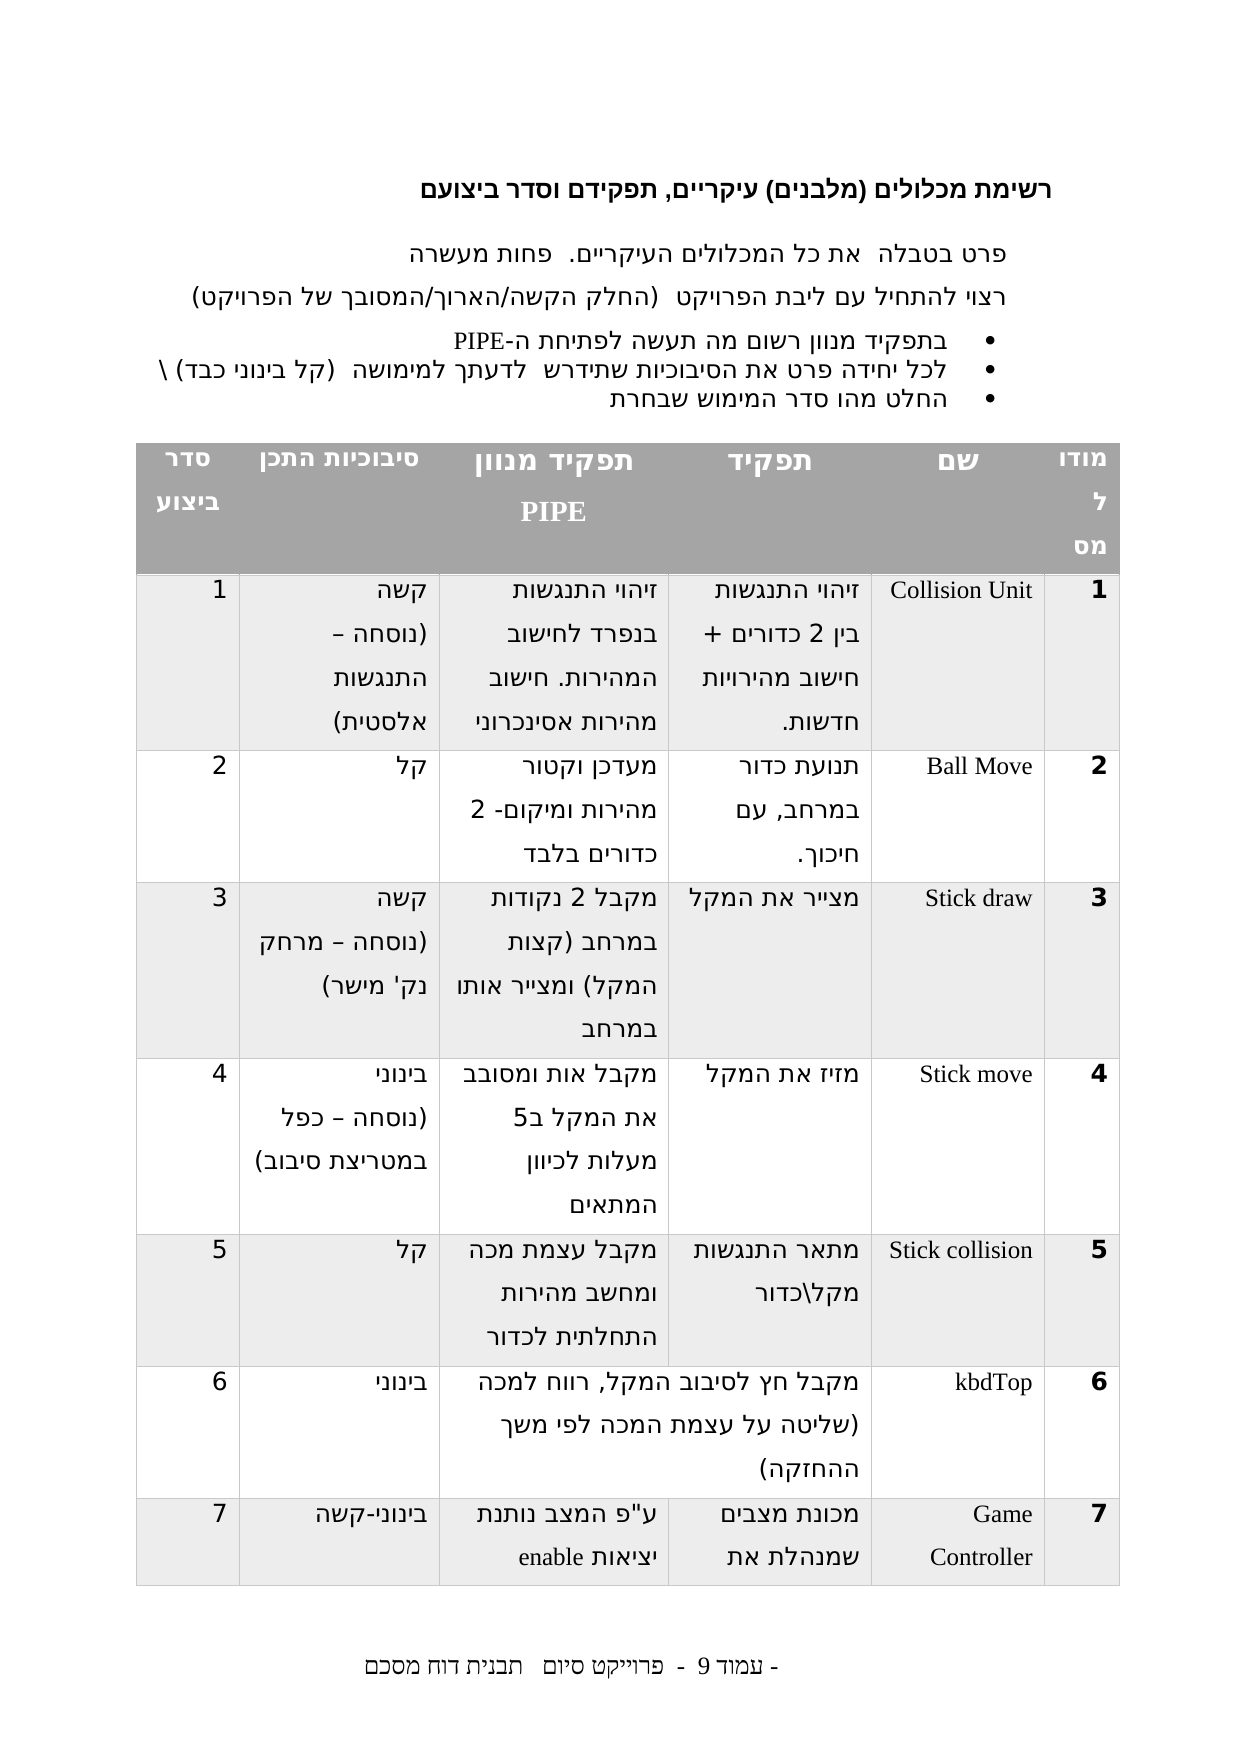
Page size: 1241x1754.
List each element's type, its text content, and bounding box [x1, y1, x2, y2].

table_cell מתאר התנגשות מקל\כדור [669, 1235, 871, 1366]
table_cell Collision Unit [872, 576, 1044, 750]
table_cell 2 [137, 751, 239, 882]
table_cell מעדכן וקטור מהירות ומיקום- 2 כדורים בלבד [440, 751, 668, 882]
table_cell תנועת כדור במרחב, עם חיכוך. [669, 751, 871, 882]
table_cell 3 [1045, 883, 1119, 1058]
table_cell קל [240, 751, 439, 882]
table_header סיבוכיות התכן [240, 444, 439, 574]
table_cell kbdTop [872, 1367, 1044, 1498]
table_cell זיהוי התנגשות בין 2 כדורים + חישוב מהירויות חדשות. [669, 576, 871, 750]
table_cell 7 [137, 1499, 239, 1585]
list רצוי להתחיל עם ליבת הפרויקט (החלק הקשה/הארוך/המסובך של הפרויקט) [133, 282, 1007, 312]
table_cell מצייר את המקל [669, 883, 871, 1058]
table_cell 2 [1045, 751, 1119, 882]
table_cell Stick move [872, 1059, 1044, 1234]
table_cell קל [240, 1235, 439, 1366]
table_cell 7 [1045, 1499, 1119, 1585]
table_cell 6 [1045, 1367, 1119, 1498]
table_cell מקבל חץ לסיבוב המקל, רווח למכה (שליטה על עצמת המכה לפי משך ההחזקה) [440, 1367, 871, 1498]
table_cell קשה (נוסחה – התנגשות אלסטית) [240, 576, 439, 750]
table_cell מזיז את המקל [669, 1059, 871, 1234]
table_cell מקבל אות ומסובב את המקל ב5 מעלות לכיוון המתאים [440, 1059, 668, 1234]
subtitle רשימת מכלולים (מלבנים) עיקריים, תפקידם וסדר ביצועם [133, 175, 1053, 204]
table_cell 5 [1045, 1235, 1119, 1366]
table_cell 1 [137, 576, 239, 750]
table_cell Stick draw [872, 883, 1044, 1058]
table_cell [669, 1499, 871, 1585]
list החלט מהו סדר המימוש שבחרת [133, 385, 986, 414]
table_cell בינוני [240, 1367, 439, 1498]
table_cell 3 [137, 883, 239, 1058]
table_cell מקבל 2 נקודות במרחב (קצות המקל) ומצייר אותו במרחב [440, 883, 668, 1058]
table_cell בינוני (נוסחה – כפל במטריצת סיבוב) [240, 1059, 439, 1234]
list בתפקיד מנוון רשום מה תעשה לפתיחת ה-PIPE [133, 326, 986, 356]
table_cell Game Controller [872, 1499, 1044, 1585]
table_cell זיהוי התנגשות בנפרד לחישוב המהירות. חישוב מהירות אסינכרוני [440, 576, 668, 750]
table_header סדר ביצוע [137, 444, 239, 574]
table_header תפקיד [669, 444, 871, 574]
list פרט בטבלה את כל המכלולים העיקריים. פחות מעשרה [133, 239, 1007, 268]
table_cell Ball Move [872, 751, 1044, 882]
table_header שם [872, 444, 1044, 574]
table_cell 4 [137, 1059, 239, 1234]
list לכל יחידה פרט את הסיבוכיות שתידרש לדעתך למימושה (קל בינוני כבד) \ [133, 356, 986, 385]
table_cell 5 [137, 1235, 239, 1366]
table_header תפקיד מנוון PIPE [440, 444, 668, 574]
table_cell מקבל עצמת מכה ומחשב מהירות התחלתית לכדור [440, 1235, 668, 1366]
table_cell Stick collision [872, 1235, 1044, 1366]
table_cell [440, 1499, 668, 1585]
table_cell 6 [137, 1367, 239, 1498]
table_cell 4 [1045, 1059, 1119, 1234]
table_cell קשה (נוסחה – מרחק נק' מישר) [240, 883, 439, 1058]
table_cell בינוני-קשה [240, 1499, 439, 1585]
table_header מודול מס [1045, 444, 1119, 574]
table_cell 1 [1045, 576, 1119, 750]
